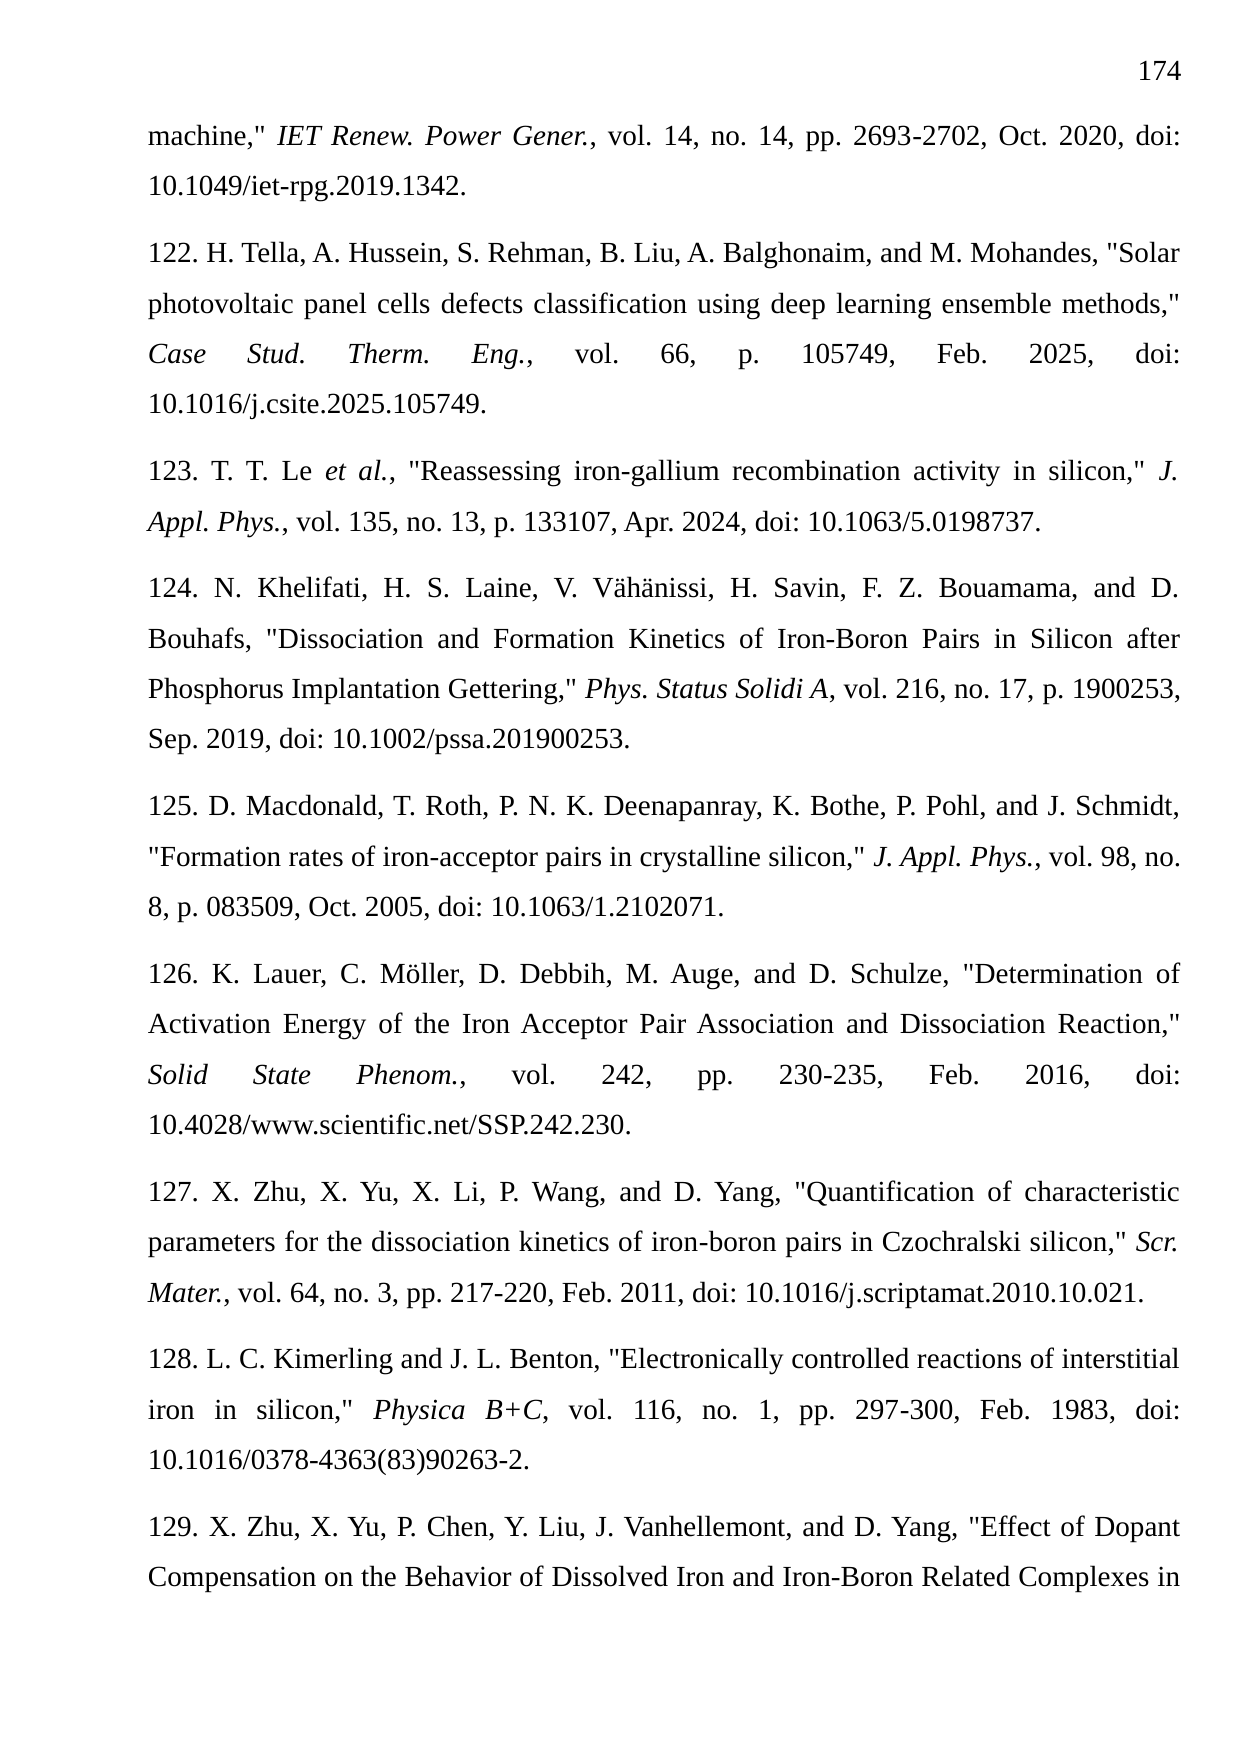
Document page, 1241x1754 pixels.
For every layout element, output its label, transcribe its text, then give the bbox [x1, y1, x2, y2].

text 122. H. Tella, A. Hussein, S. Rehman, B. Liu, A. Balghonaim, and M. Mohandes, "Solar photovoltaic panel cells defects classification using deep learning ensemble methods," Case Stud. Therm. Eng., vol. 66, p. 105749, Feb. 2025, doi: 10.1016/j.csite.2025.105749. [148, 235, 1181, 420]
text 128. L. C. Kimerling and J. L. Benton, "Electronically controlled reactions of interstitial iron in silicon," Physica B+C, vol. 116, no. 1, pp. 297-300, Feb. 1983, doi: 10.1016/0378-4363(83)90263-2. [148, 1342, 1181, 1476]
text 125. D. Macdonald, T. Roth, P. N. K. Deenapanray, K. Bothe, P. Pohl, and J. Schmidt, "Formation rates of iron-acceptor pairs in crystalline silicon," J. Appl. Phys., vol. 98, no. 8, p. 083509, Oct. 2005, doi: 10.1063/1.2102071. [148, 788, 1181, 923]
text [148, 118, 1181, 202]
text 123. T. T. Le et al., "Reassessing iron-gallium recombination activity in silicon," J. Appl. Phys., vol. 135, no. 13, p. 133107, Apr. 2024, doi: 10.1063/5.0198737. [148, 453, 1181, 537]
text 127. X. Zhu, X. Yu, X. Li, P. Wang, and D. Yang, "Quantification of characteristic parameters for the dissociation kinetics of iron-boron pairs in Czochralski silicon," Scr. Mater., vol. 64, no. 3, pp. 217-220, Feb. 2011, doi: 10.1016/j.scriptamat.2010.10.021. [148, 1174, 1181, 1308]
text 126. K. Lauer, C. Möller, D. Debbih, M. Auge, and D. Schulze, "Determination of Activation Energy of the Iron Acceptor Pair Association and Dissociation Reaction," Solid State Phenom., vol. 242, pp. 230-235, Feb. 2016, doi: 10.4028/www.scientific.net/SSP.242.230. [148, 956, 1181, 1141]
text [148, 1509, 1181, 1593]
text 124. N. Khelifati, H. S. Laine, V. Vähänissi, H. Savin, F. Z. Bouamama, and D. Bouhafs, "Dissociation and Formation Kinetics of Iron-Boron Pairs in Silicon after Phosphorus Implantation Gettering," Phys. Status Solidi A, vol. 216, no. 17, p. 1900253, Sep. 2019, doi: 10.1002/pssa.201900253. [148, 571, 1181, 755]
